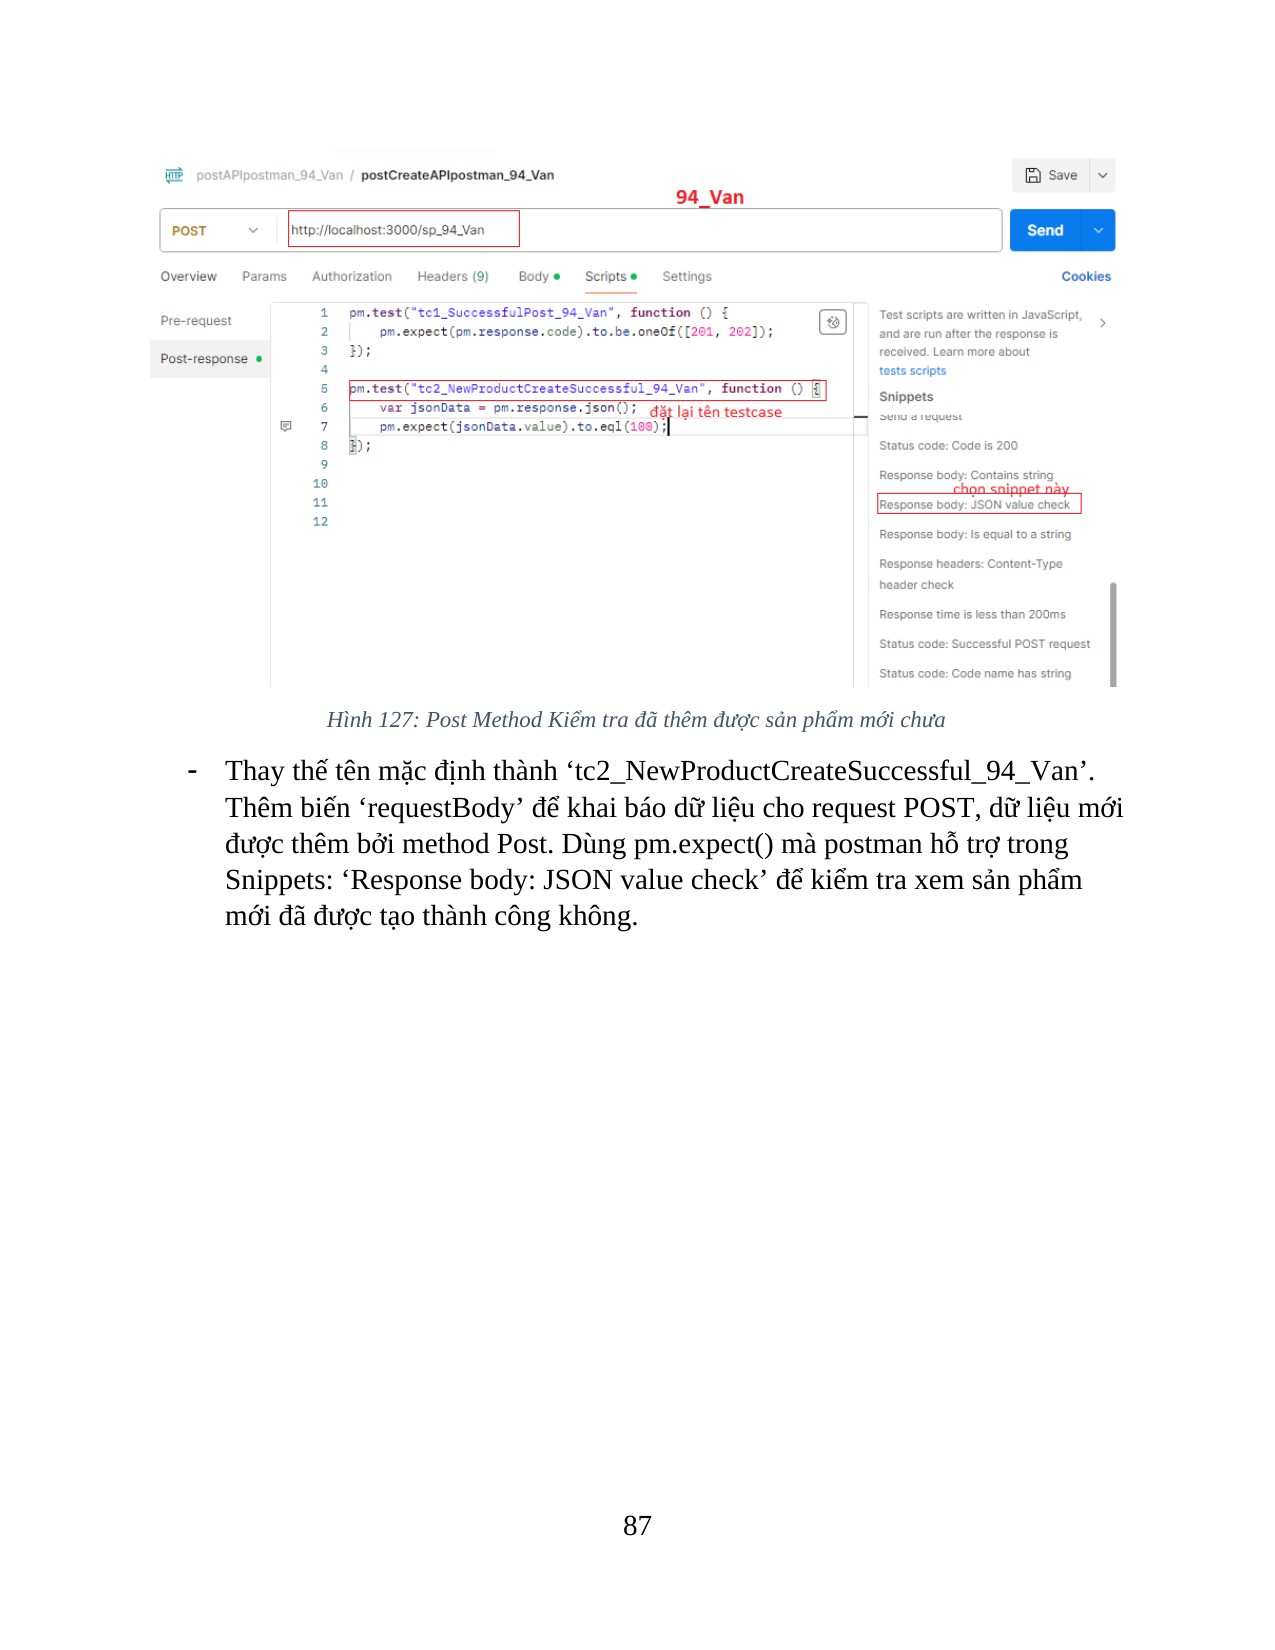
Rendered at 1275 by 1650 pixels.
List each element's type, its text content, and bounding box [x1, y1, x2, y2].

list Thay thế tên mặc định thành ‘tc2_NewProductCreateSuccessful_94_Van’. Thêm biến ‘requestBody’ để khai báo dữ liệu cho request POST, dữ liệu mới được thêm bởi method Post. Dùng pm.expect() mà postman hỗ trợ trong Snippets: ‘Response body: JSON value check’ để kiểm tra xem sản phẩm mới đã được tạo thành công không. [187, 753, 1125, 932]
text Hình 127: Post Method Kiểm tra đã thêm được sản phẩm mới chưa [150, 706, 1125, 733]
picture [150, 150, 1125, 687]
